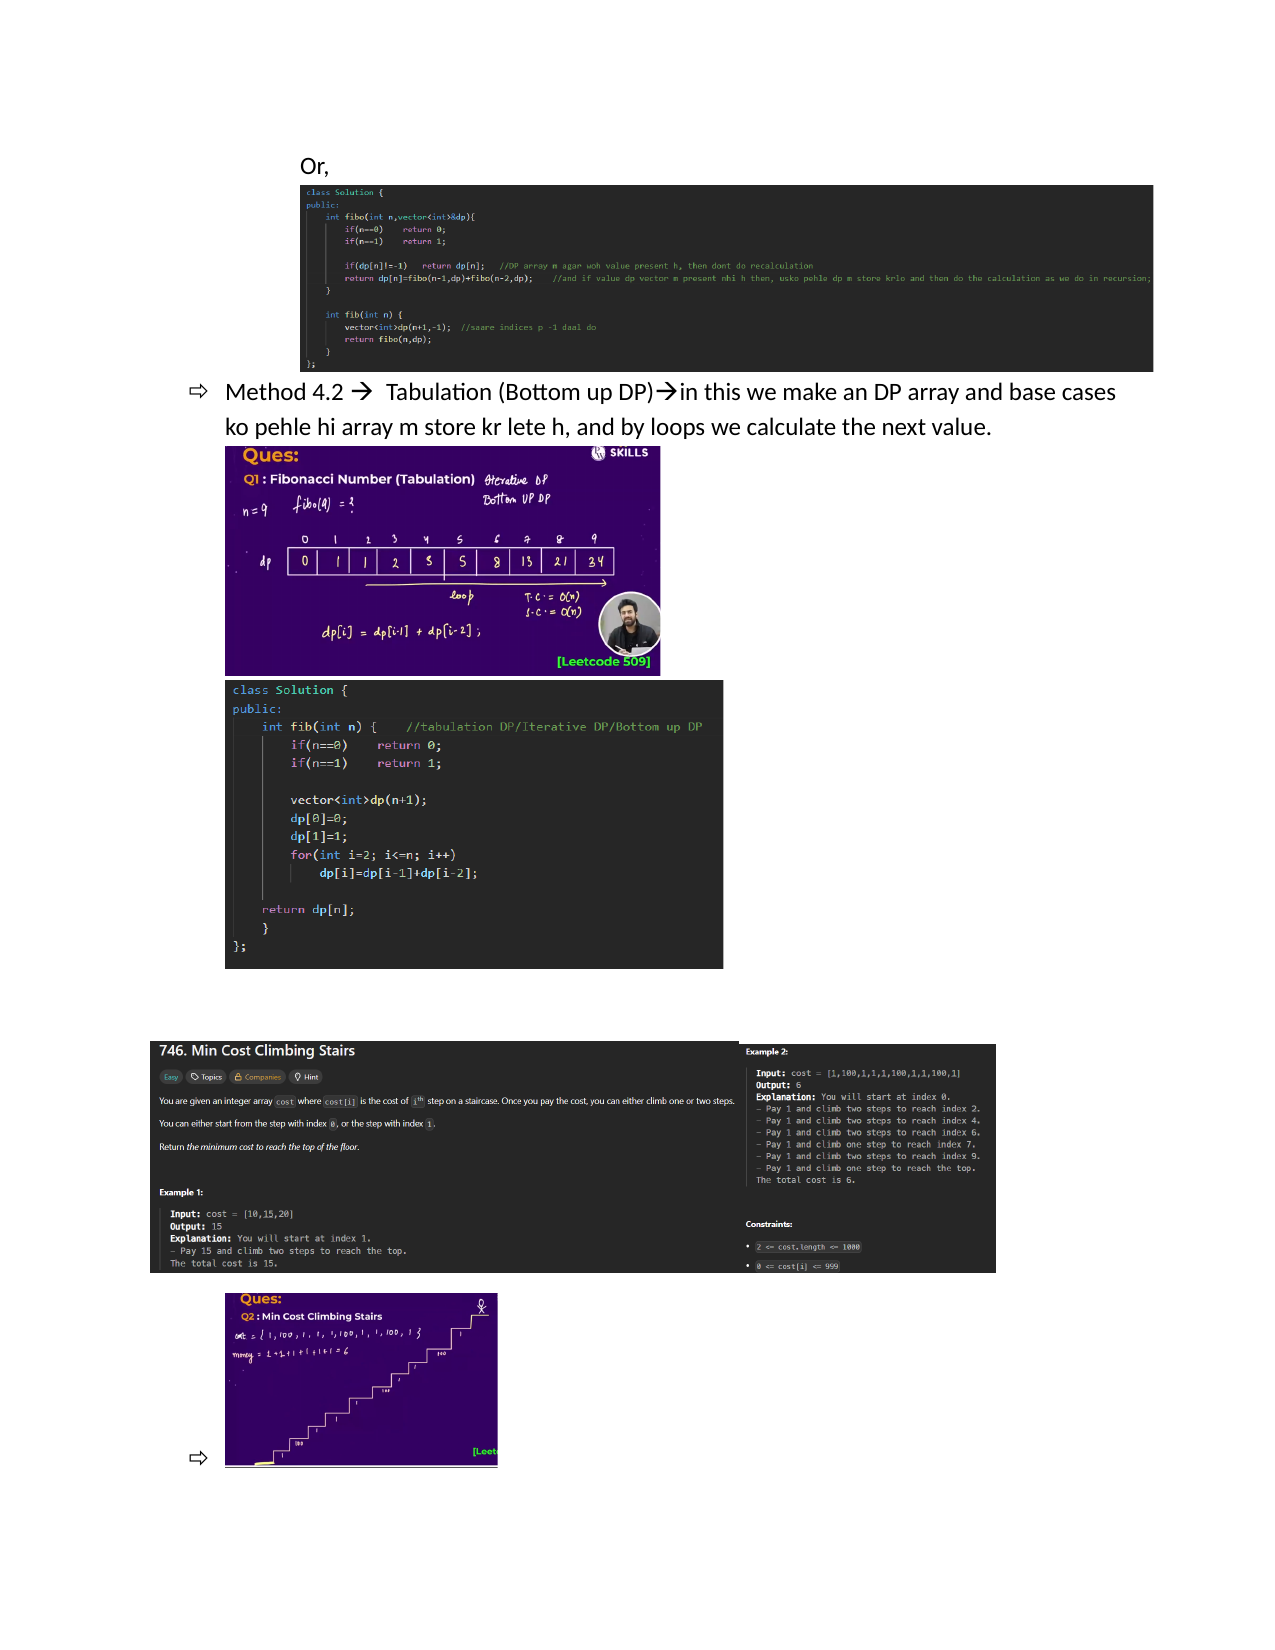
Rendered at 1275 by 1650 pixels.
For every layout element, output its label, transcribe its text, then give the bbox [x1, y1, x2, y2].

list Method 4.2 Tabulation (Bottom up DP)in this we make an DP array and base cases ko pehle hi array m store kr lete h, and by loops we calculate the next value. [187, 376, 1125, 442]
picture [300, 185, 1154, 372]
picture [225, 680, 724, 969]
picture [225, 1293, 498, 1468]
picture [225, 446, 661, 676]
list Or, [300, 150, 1125, 185]
picture [150, 1041, 996, 1273]
